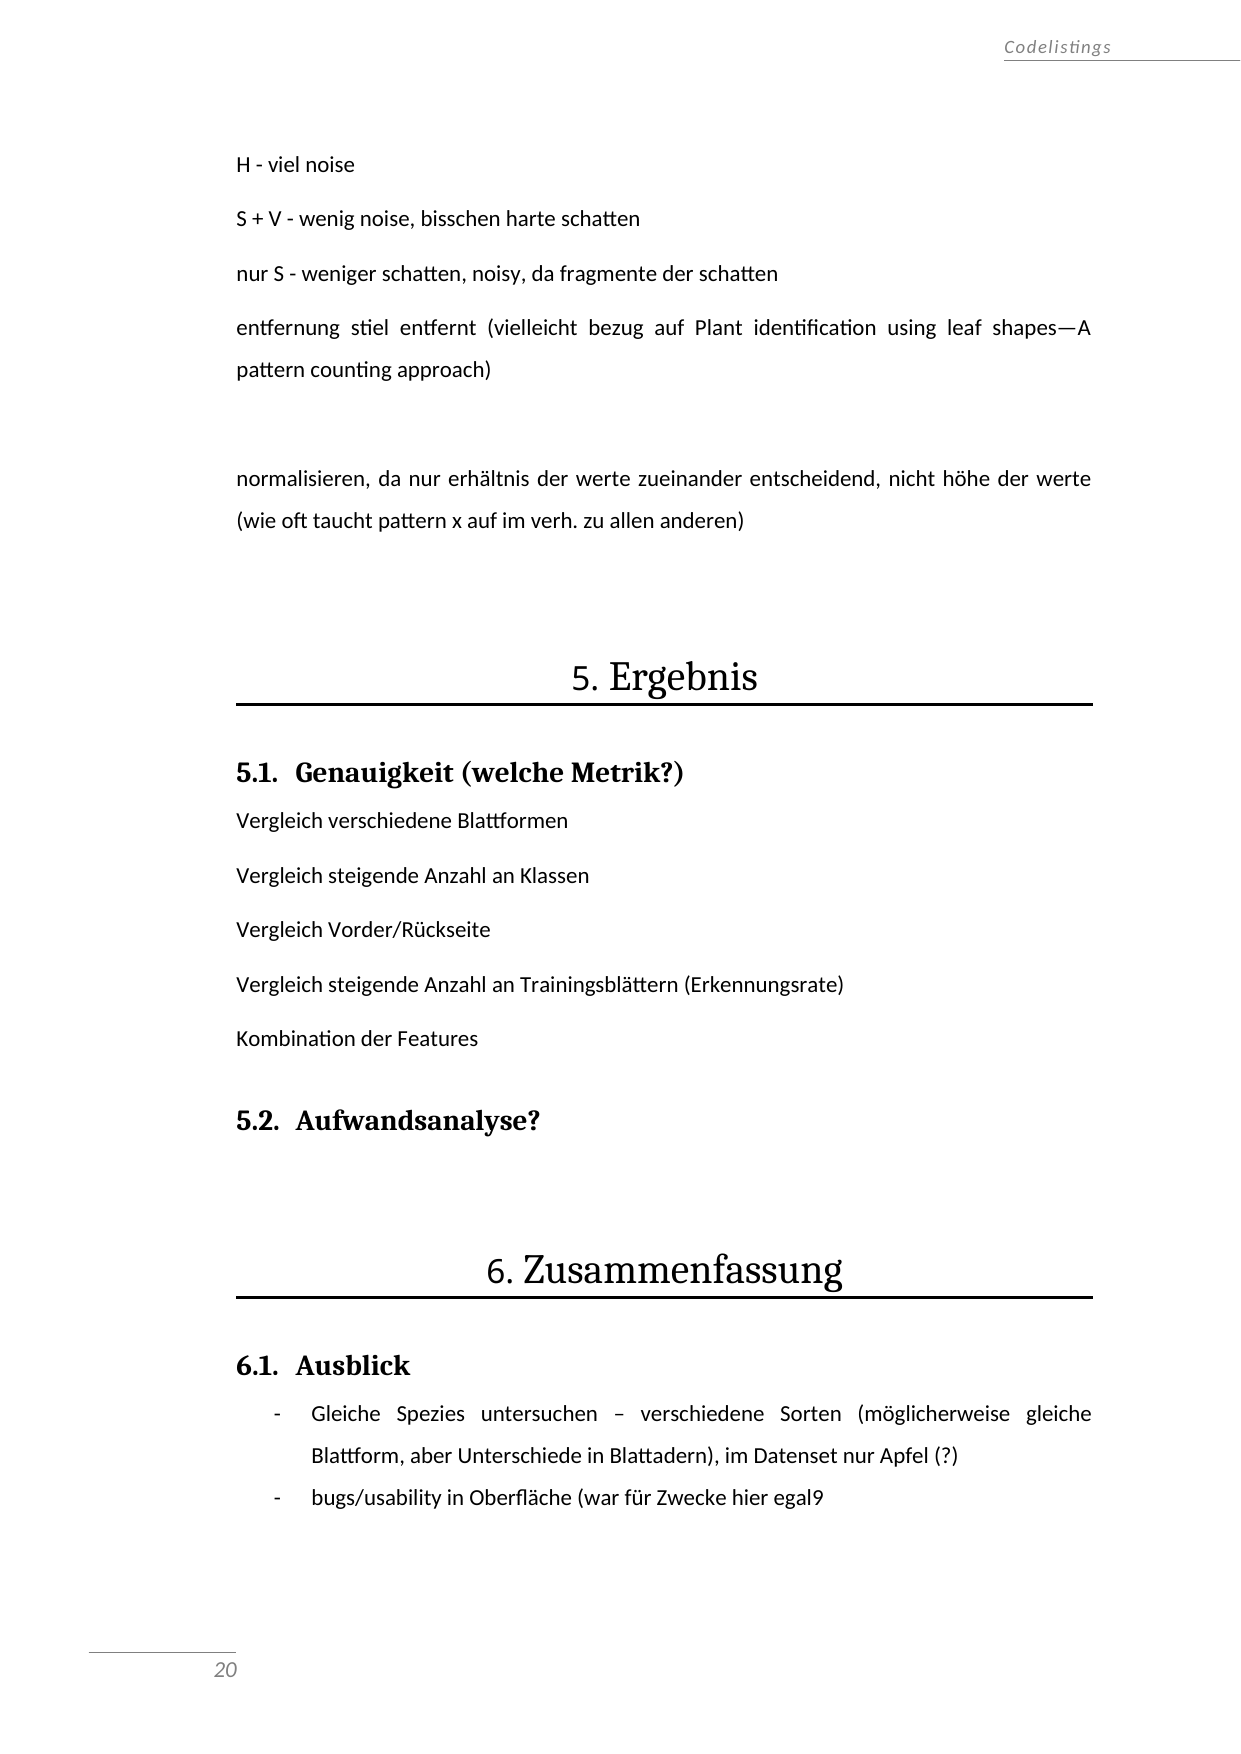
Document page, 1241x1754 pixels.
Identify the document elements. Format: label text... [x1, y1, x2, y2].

text entfernung stiel entfernt (vielleicht bezug auf Plant identification using leaf shapes—A pattern counting approach) [236, 313, 1093, 383]
text H - viel noise [236, 150, 1093, 178]
text Vergleich verschiedene Blattformen [236, 806, 1093, 834]
list bugs/usability in Oberfläche (war für Zwecke hier egal9 [274, 1483, 1093, 1511]
text Vergleich steigende Anzahl an Klassen [236, 861, 1093, 889]
text Vergleich steigende Anzahl an Trainingsblättern (Erkennungsrate) [236, 970, 1093, 998]
subtitle Genauigkeit (welche Metrik?) [236, 756, 1093, 789]
subtitle Ausblick [236, 1349, 1093, 1383]
text normalisieren, da nur erhältnis der werte zueinander entscheidend, nicht höhe der werte (wie oft taucht pattern x auf im verh. zu allen anderen) [236, 464, 1093, 534]
text nur S - weniger schatten, noisy, da fragmente der schatten [236, 259, 1093, 287]
subtitle Zusammenfassung [236, 1246, 1093, 1296]
text Vergleich Vorder/Rückseite [236, 915, 1093, 943]
text S + V - wenig noise, bisschen harte schatten [236, 204, 1093, 232]
list Gleiche Spezies untersuchen – verschiedene Sorten (möglicherweise gleiche Blattform, aber Unterschiede in Blattadern), im Datenset nur Apfel (?) [274, 1399, 1093, 1469]
subtitle Ergebnis [236, 653, 1093, 703]
subtitle Aufwandsanalyse? [236, 1104, 1093, 1137]
text Kombination der Features [236, 1024, 1093, 1052]
